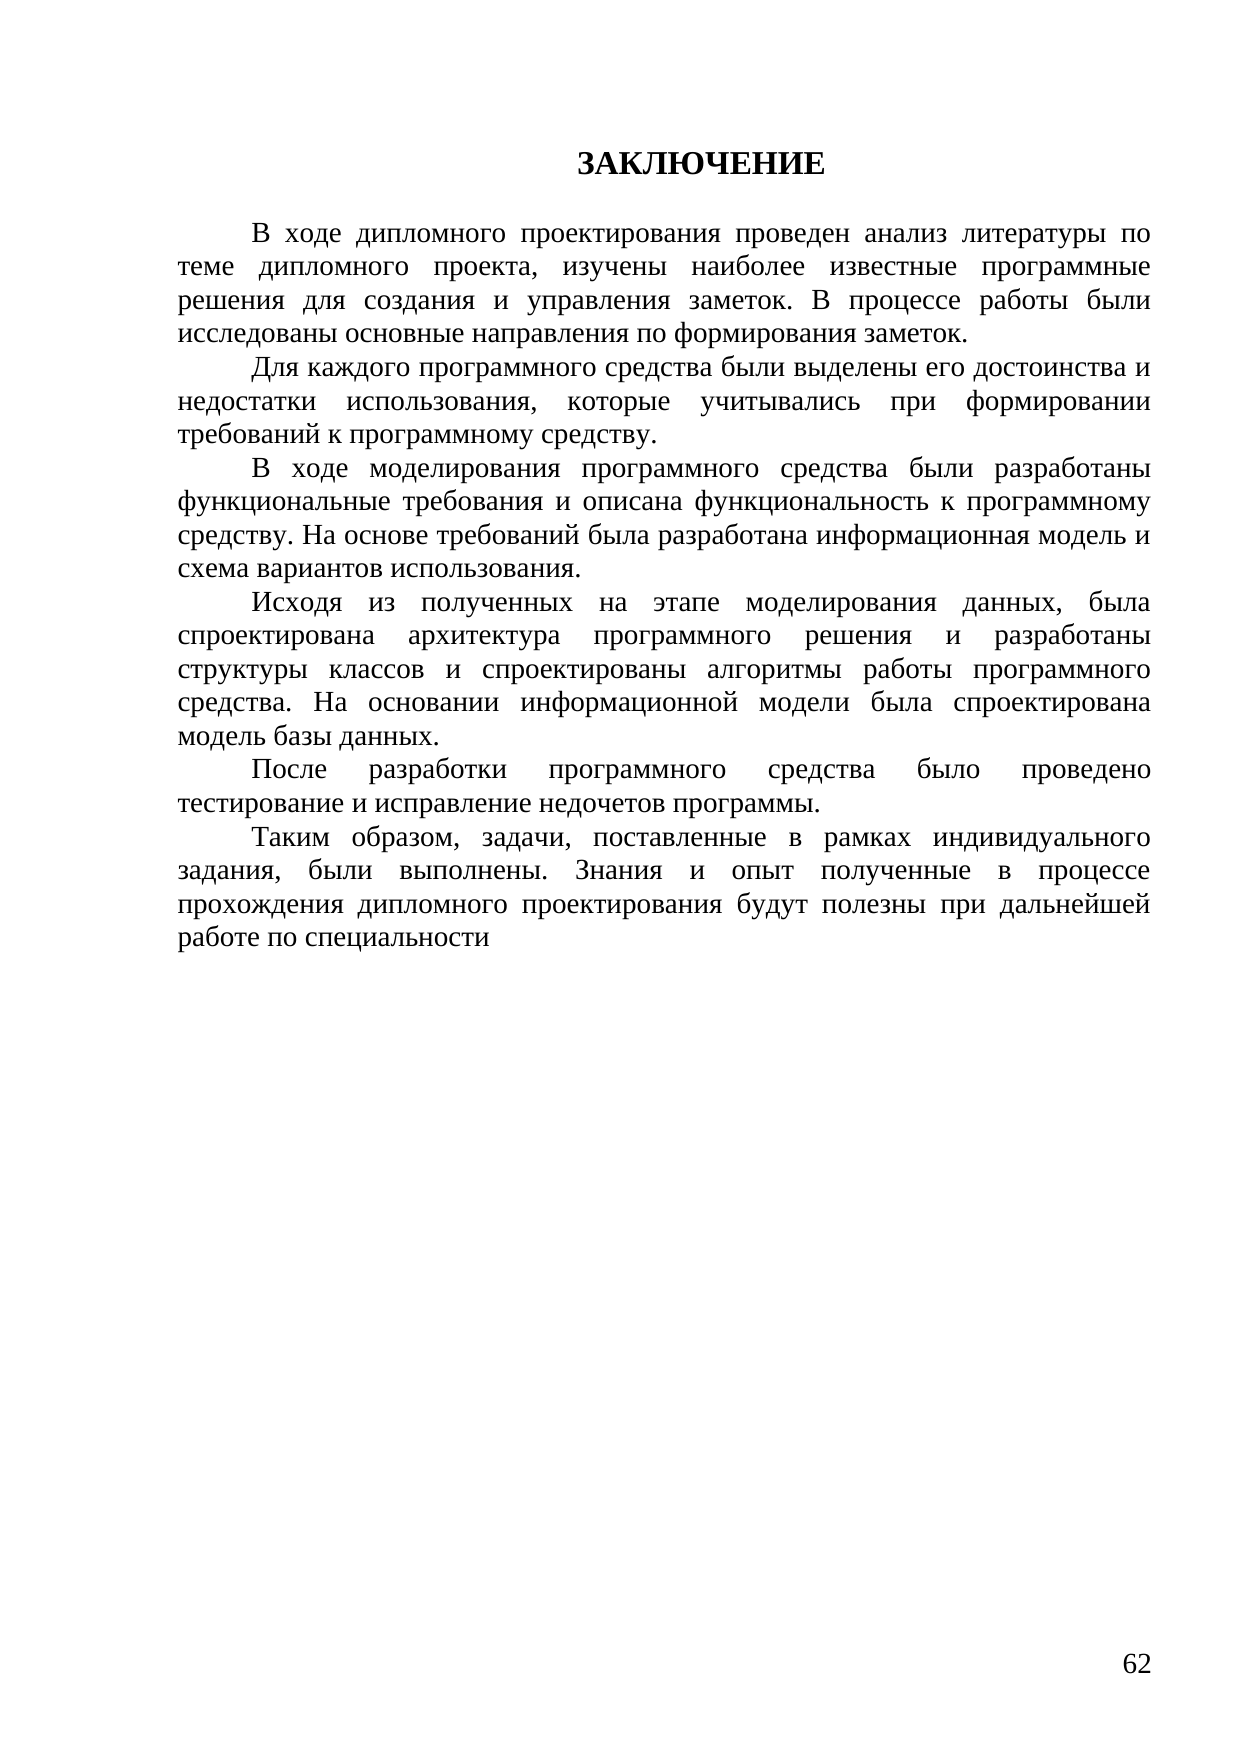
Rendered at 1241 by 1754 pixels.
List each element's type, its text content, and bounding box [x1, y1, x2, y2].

text Таким образом, задачи, поставленные в рамках индивидуального задания, были выполнены. Знания и опыт полученные в процессе прохождения дипломного проектирования будут полезны при дальнейшей работе по специальности [177, 819, 1152, 953]
subtitle ЗАКЛЮЧЕНИЕ [251, 143, 1152, 181]
text После разработки программного средства было проведено тестирование и исправление недочетов программы. [177, 752, 1152, 819]
text В ходе дипломного проектирования проведен анализ литературы по теме дипломного проекта, изучены наиболее известные программные решения для создания и управления заметок. В процессе работы были исследованы основные направления по формирования заметок. [177, 215, 1152, 349]
text Для каждого программного средства были выделены его достоинства и недостатки использования, которые учитывались при формировании требований к программному средству. [177, 349, 1152, 450]
text Исходя из полученных на этапе моделирования данных, была спроектирована архитектура программного решения и разработаны структуры классов и спроектированы алгоритмы работы программного средства. На основании информационной модели была спроектирована модель базы данных. [177, 584, 1152, 752]
text В ходе моделирования программного средства были разработаны функциональные требования и описана функциональность к программному средству. На основе требований была разработана информационная модель и схема вариантов использования. [177, 450, 1152, 584]
